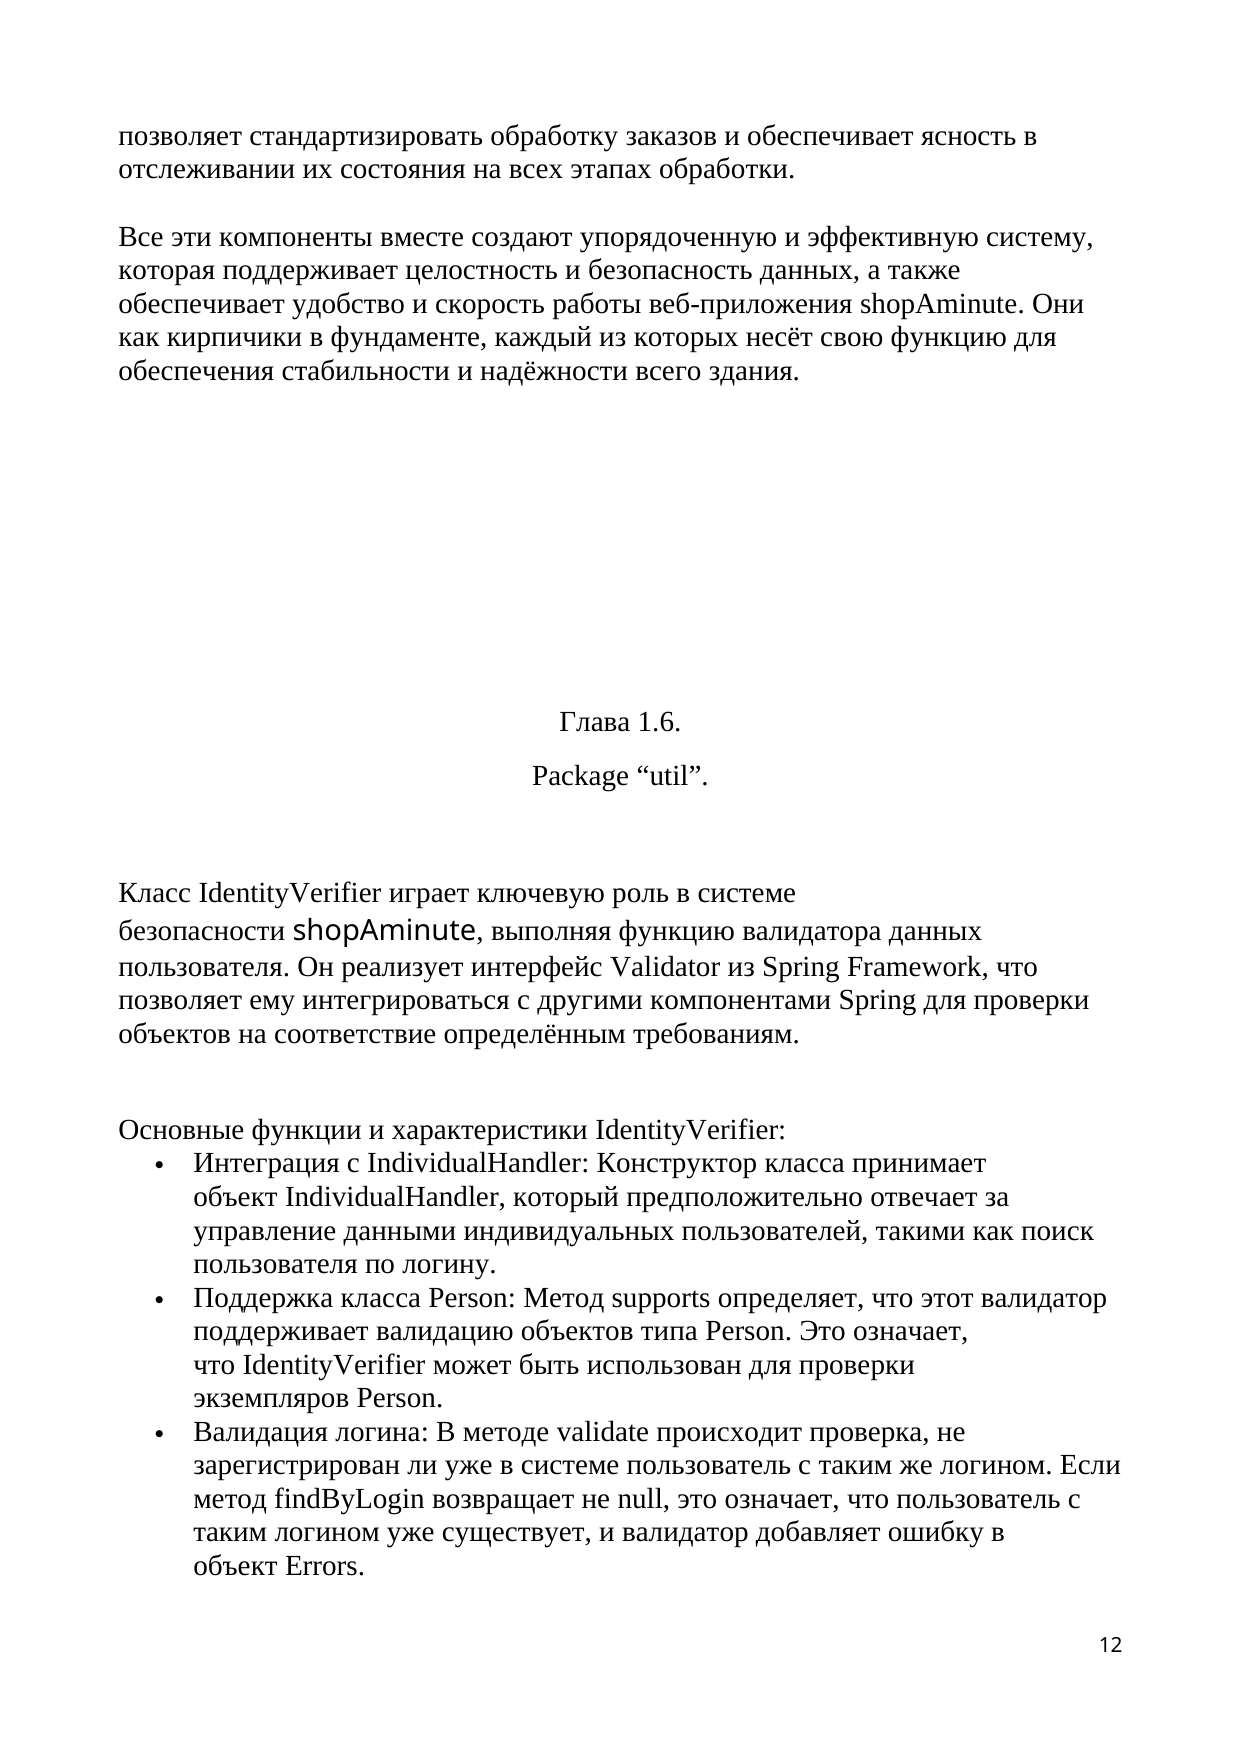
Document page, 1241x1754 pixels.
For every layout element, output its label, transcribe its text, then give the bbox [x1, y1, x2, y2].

text Глава 1.6. [118, 704, 1122, 738]
list Интеграция с IndividualHandler: Конструктор класса принимает объект IndividualHandler, который предположительно отвечает за управление данными индивидуальных пользователей, такими как поиск пользователя по логину. [156, 1146, 1122, 1280]
text Класс IdentityVerifier играет ключевую роль в системе безопасности shopAminute, выполняя функцию валидатора данных пользователя. Он реализует интерфейс Validator из Spring Framework, что позволяет ему интегрироваться с другими компонентами Spring для проверки объектов на соответствие определённым требованиям. [118, 876, 1122, 1049]
list Валидация логина: В методе validate происходит проверка, не зарегистрирован ли уже в системе пользователь с таким же логином. Если метод findByLogin возвращает не null, это означает, что пользователь с таким логином уже существует, и валидатор добавляет ошибку в объект Errors. [156, 1414, 1122, 1582]
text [118, 118, 1122, 185]
text Все эти компоненты вместе создают упорядоченную и эффективную систему, которая поддерживает целостность и безопасность данных, а также обеспечивает удобство и скорость работы веб-приложения shopAminute. Они как кирпичики в фундаменте, каждый из которых несёт свою функцию для обеспечения стабильности и надёжности всего здания. [118, 219, 1122, 386]
list Поддержка класса Person: Метод supports определяет, что этот валидатор поддерживает валидацию объектов типа Person. Это означает, что IdentityVerifier может быть использован для проверки экземпляров Person. [156, 1280, 1122, 1414]
text Основные функции и характеристики IdentityVerifier: [118, 1112, 1122, 1146]
text Package “util”. [118, 758, 1122, 792]
